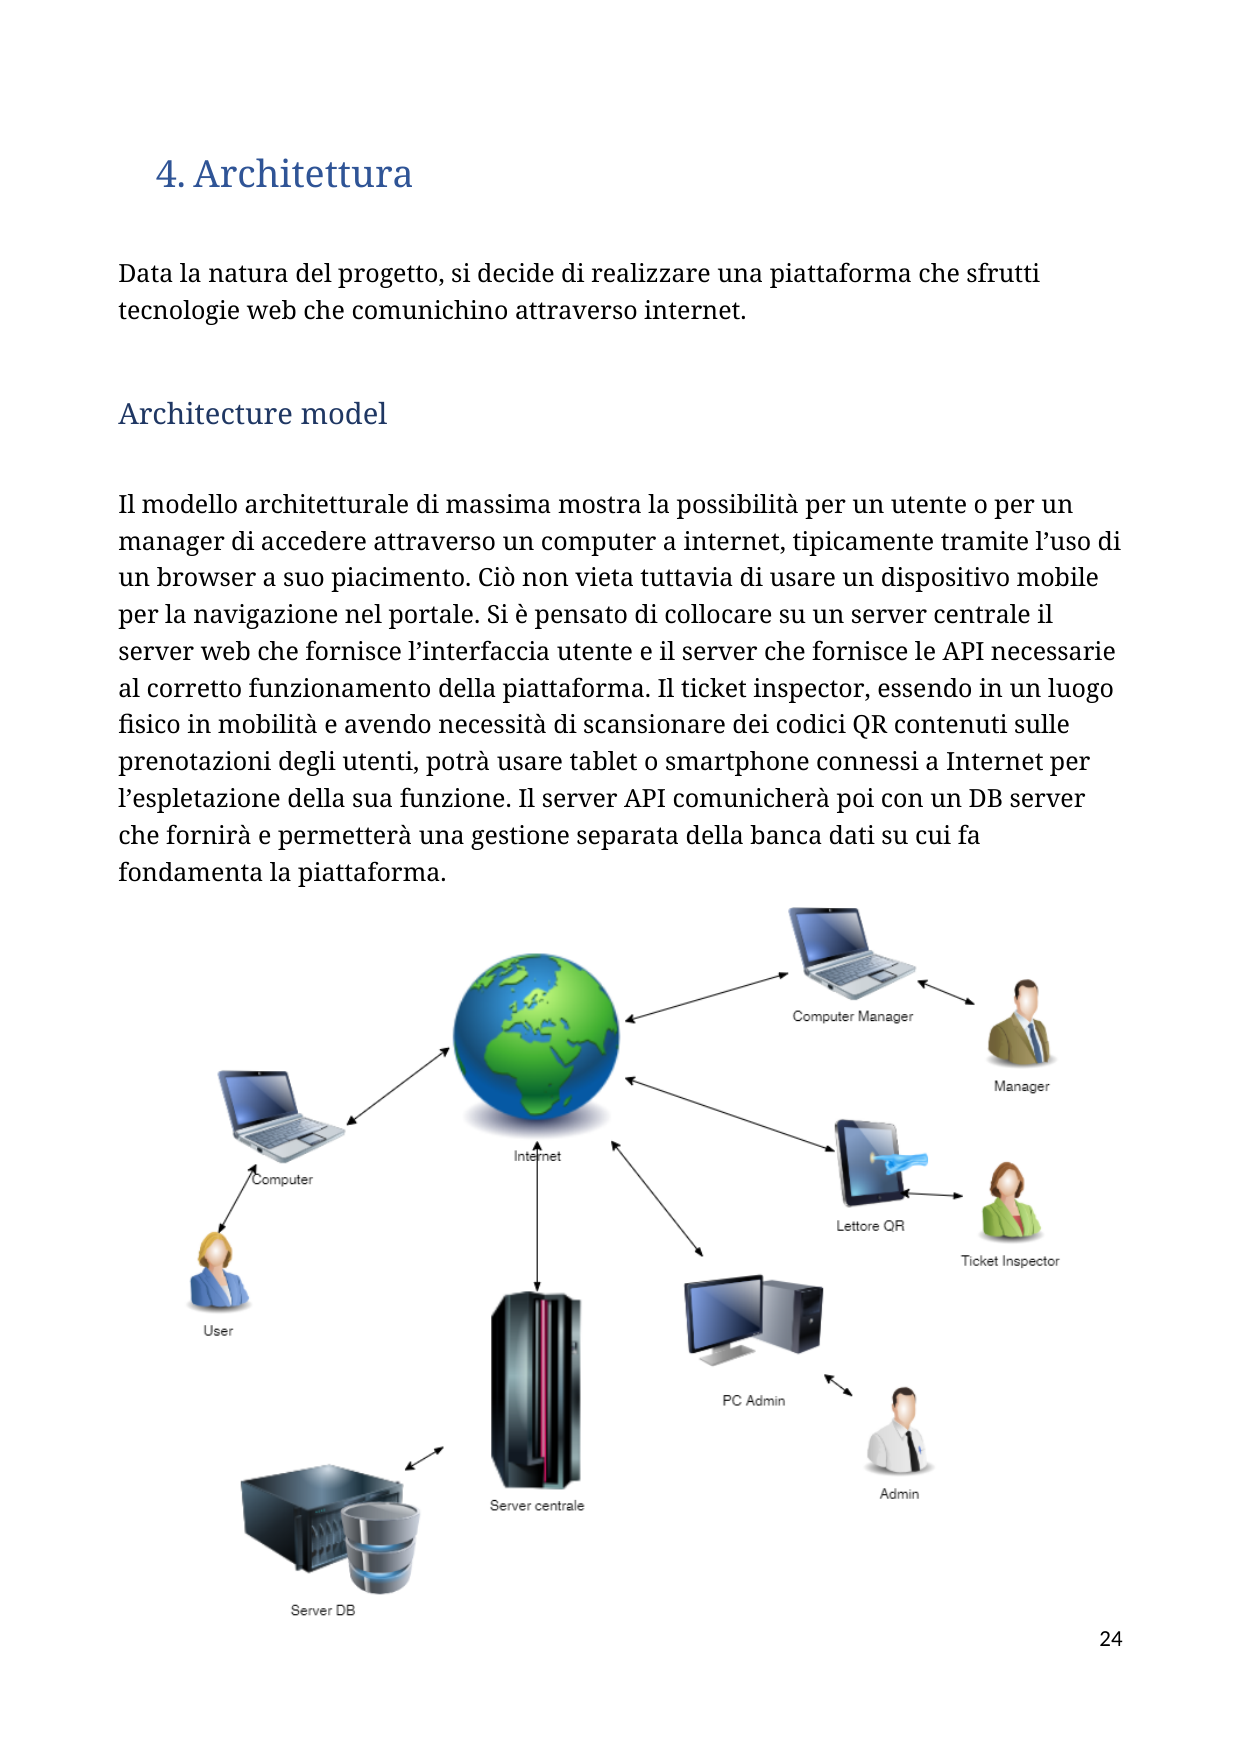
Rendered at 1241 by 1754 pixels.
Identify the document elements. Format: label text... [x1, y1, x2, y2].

subtitle Architecture model [118, 393, 1122, 433]
text Data la natura del progetto, si decide di realizzare una piattaforma che sfrutti tecnologie web che comunichino attraverso internet. [118, 256, 1122, 327]
subtitle Architettura [156, 148, 1122, 199]
text Il modello architetturale di massima mostra la possibilità per un utente o per un manager di accedere attraverso un computer a internet, tipicamente tramite l’uso di un browser a suo piacimento. Ciò non vieta tuttavia di usare un dispositivo mobile per la navigazione nel portale. Si è pensato di collocare su un server centrale il server web che fornisce l’interfaccia utente e il server che fornisce le API necessarie al corretto funzionamento della piattaforma. Il ticket inspector, essendo in un luogo fisico in mobilità e avendo necessità di scansionare dei codici QR contenuti sulle prenotazioni degli utenti, potrà usare tablet o smartphone connessi a Internet per l’espletazione della sua funzione. Il server API comunicherà poi con un DB server che fornirà e permetterà una gestione separata della banca dati su cui fa fondamenta la piattaforma. [118, 487, 1122, 888]
picture [171, 907, 1069, 1620]
